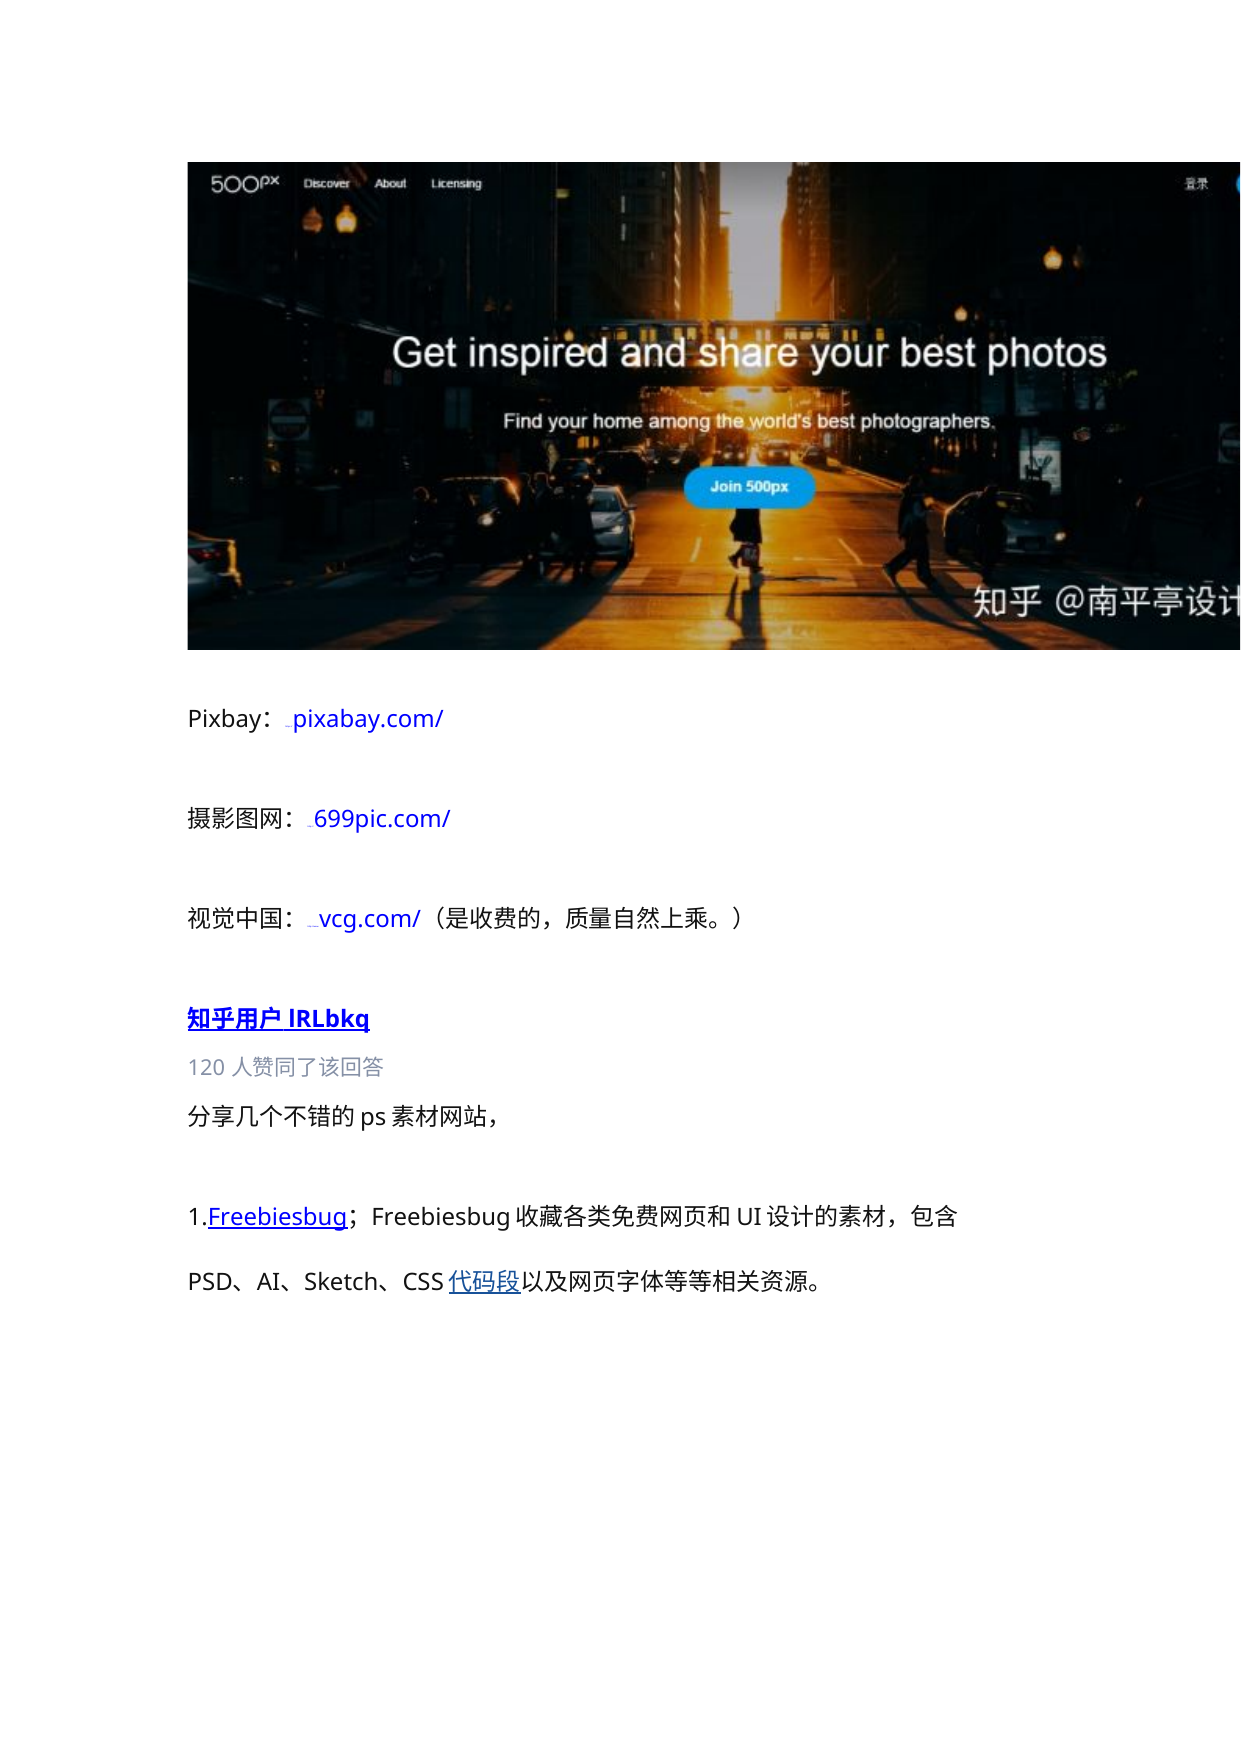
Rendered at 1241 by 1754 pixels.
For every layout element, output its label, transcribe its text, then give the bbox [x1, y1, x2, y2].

text Pixbay：https://pixabay.com/ [187, 684, 1053, 749]
text 1.Freebiesbug；Freebiesbug收藏各类免费网页和UI设计的素材，包含PSD、AI、Sketch、CSS代码段以及网页字体等等相关资源。 [187, 1182, 1053, 1312]
picture [187, 162, 1241, 650]
text 摄影图网：http://699pic.com/ [187, 784, 1053, 849]
text 视觉中国：http://www.vcg.com/（是收费的，质量自然上乘。） [187, 884, 1053, 949]
text 分享几个不错的ps素材网站， [187, 1082, 1053, 1147]
text 120 人赞同了该回答 [187, 1049, 1053, 1082]
text 知乎用户lRLbkq [187, 984, 1053, 1049]
